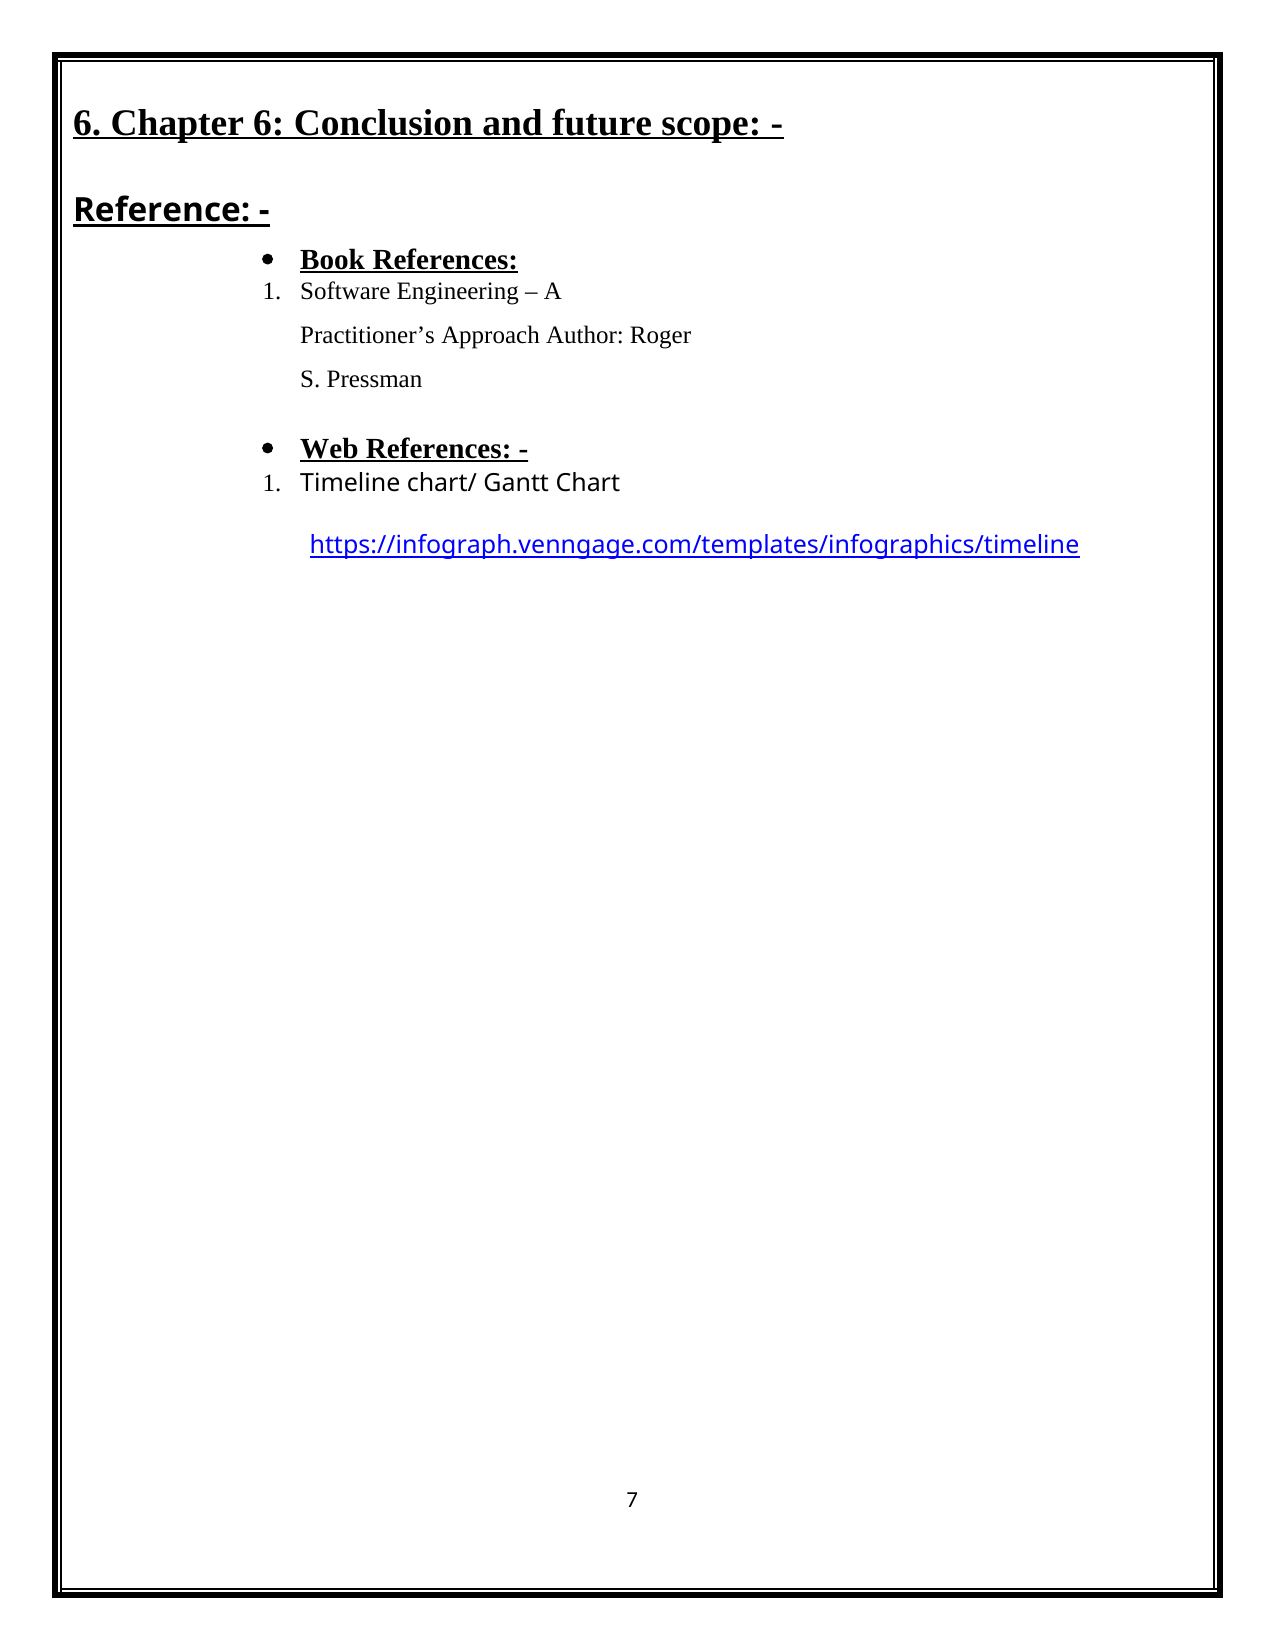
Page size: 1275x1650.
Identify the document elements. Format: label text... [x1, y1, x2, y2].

text Reference: - [73, 186, 1191, 232]
list https://infograph.venngage.com/templates/infographics/timeline [225, 527, 1191, 561]
list Book References: [262, 242, 1191, 276]
text 6. Chapter 6: Conclusion and future scope: - [73, 100, 1191, 143]
list Web References: - [262, 431, 1191, 465]
list Software Engineering – A Practitioner’s Approach Author: Roger S. Pressman [262, 276, 698, 392]
list Timeline chart/ Gantt Chart [262, 465, 698, 499]
